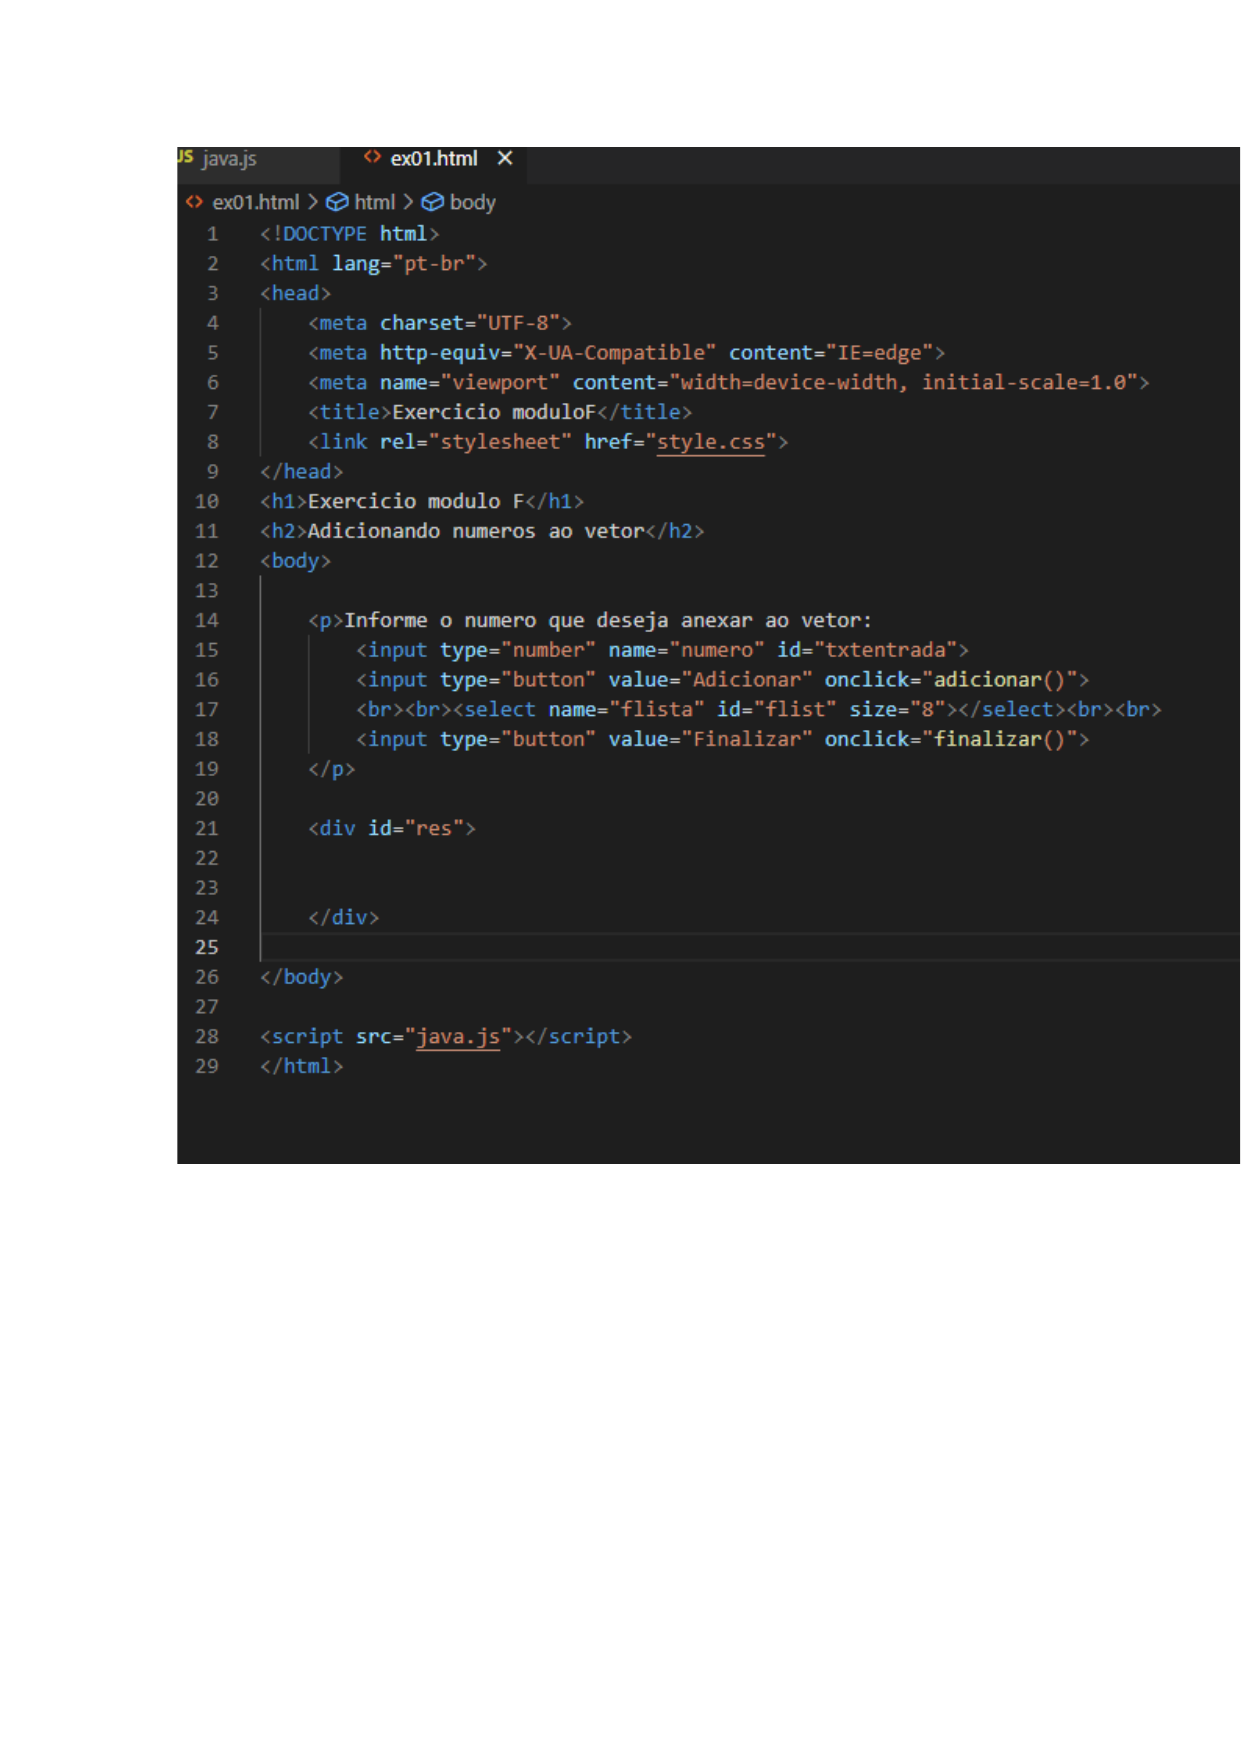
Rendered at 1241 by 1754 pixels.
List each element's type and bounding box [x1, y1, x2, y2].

picture [177, 147, 1241, 1164]
